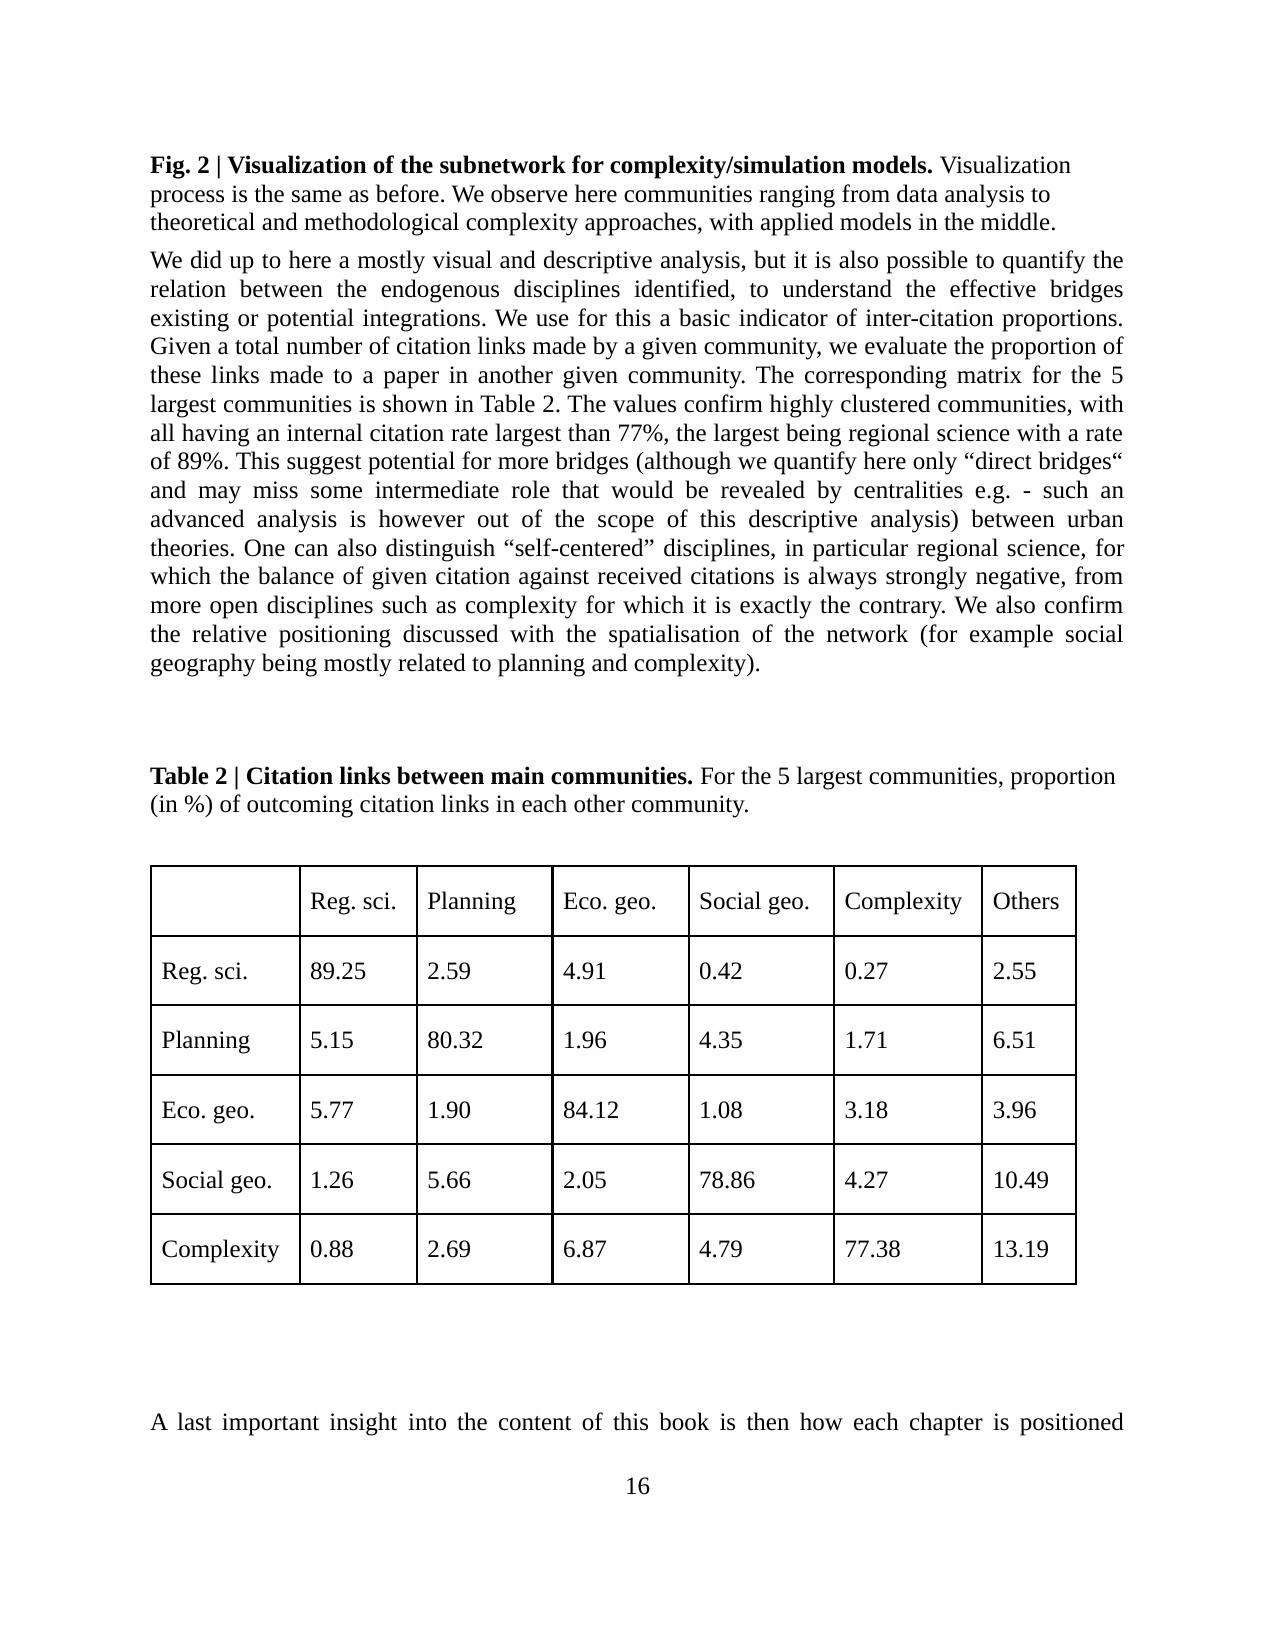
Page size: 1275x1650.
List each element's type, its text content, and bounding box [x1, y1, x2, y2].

table_cell 13.19 [983, 1215, 1075, 1282]
table_cell 4.79 [690, 1215, 833, 1282]
table_cell 2.69 [418, 1215, 551, 1282]
table_cell 6.51 [983, 1006, 1075, 1074]
table_cell 3.96 [983, 1076, 1075, 1143]
table_cell 1.08 [690, 1076, 833, 1143]
text Table 2 | Citation links between main communities. For the 5 largest communities, proportion (in %) of outcoming citation links in each other community. [150, 761, 1125, 818]
table_cell 77.38 [835, 1215, 981, 1282]
table_cell 5.15 [301, 1006, 416, 1074]
table_header [152, 867, 299, 934]
table_cell 4.91 [554, 937, 688, 1004]
table_header Eco. geo. [554, 867, 688, 934]
table_cell 84.12 [554, 1076, 688, 1143]
table_cell 6.87 [554, 1215, 688, 1282]
table_cell 78.86 [690, 1145, 833, 1213]
table_cell 1.26 [301, 1145, 416, 1213]
table_cell 2.59 [418, 937, 551, 1004]
table_cell 2.05 [554, 1145, 688, 1213]
table_header Social geo. [690, 867, 833, 934]
table_header Complexity [835, 867, 981, 934]
table_header Planning [418, 867, 551, 934]
table_header Reg. sci. [301, 867, 416, 934]
table_cell Reg. sci. [152, 937, 299, 1004]
text We did up to here a mostly visual and descriptive analysis, but it is also possible to quantify the relation between the endogenous disciplines identified, to understand the effective bridges existing or potential integrations. We use for this a basic indicator of inter-citation proportions. Given a total number of citation links made by a given community, we evaluate the proportion of these links made to a paper in another given community. The corresponding matrix for the 5 largest communities is shown in Table 2. The values confirm highly clustered communities, with all having an internal citation rate largest than 77%, the largest being regional science with a rate of 89%. This suggest potential for more bridges (although we quantify here only “direct bridges“ and may miss some intermediate role that would be revealed by centralities e.g. - such an advanced analysis is however out of the scope of this descriptive analysis) between urban theories. One can also distinguish “self-centered” disciplines, in particular regional science, for which the balance of given citation against received citations is always strongly negative, from more open disciplines such as complexity for which it is exactly the contrary. We also confirm the relative positioning discussed with the spatialisation of the network (for example social geography being mostly related to planning and complexity). [150, 245, 1125, 676]
table_cell Social geo. [152, 1145, 299, 1213]
table_cell 80.32 [418, 1006, 551, 1074]
table_cell 3.18 [835, 1076, 981, 1143]
table_cell Complexity [152, 1215, 299, 1282]
table_cell 89.25 [301, 937, 416, 1004]
table_cell 0.27 [835, 937, 981, 1004]
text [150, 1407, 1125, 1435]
table_cell 4.27 [835, 1145, 981, 1213]
table_cell Planning [152, 1006, 299, 1074]
text Fig. 2 | Visualization of the subnetwork for complexity/simulation models. Visualization process is the same as before. We observe here communities ranging from data analysis to theoretical and methodological complexity approaches, with applied models in the middle. [150, 150, 1125, 236]
table_cell 4.35 [690, 1006, 833, 1074]
table_cell 1.71 [835, 1006, 981, 1074]
table_cell 2.55 [983, 937, 1075, 1004]
table_cell 5.77 [301, 1076, 416, 1143]
table_cell 1.90 [418, 1076, 551, 1143]
table_cell 0.42 [690, 937, 833, 1004]
table_header Others [983, 867, 1075, 934]
table_cell 5.66 [418, 1145, 551, 1213]
table_cell 10.49 [983, 1145, 1075, 1213]
table_cell 1.96 [554, 1006, 688, 1074]
table_cell Eco. geo. [152, 1076, 299, 1143]
table_cell 0.88 [301, 1215, 416, 1282]
